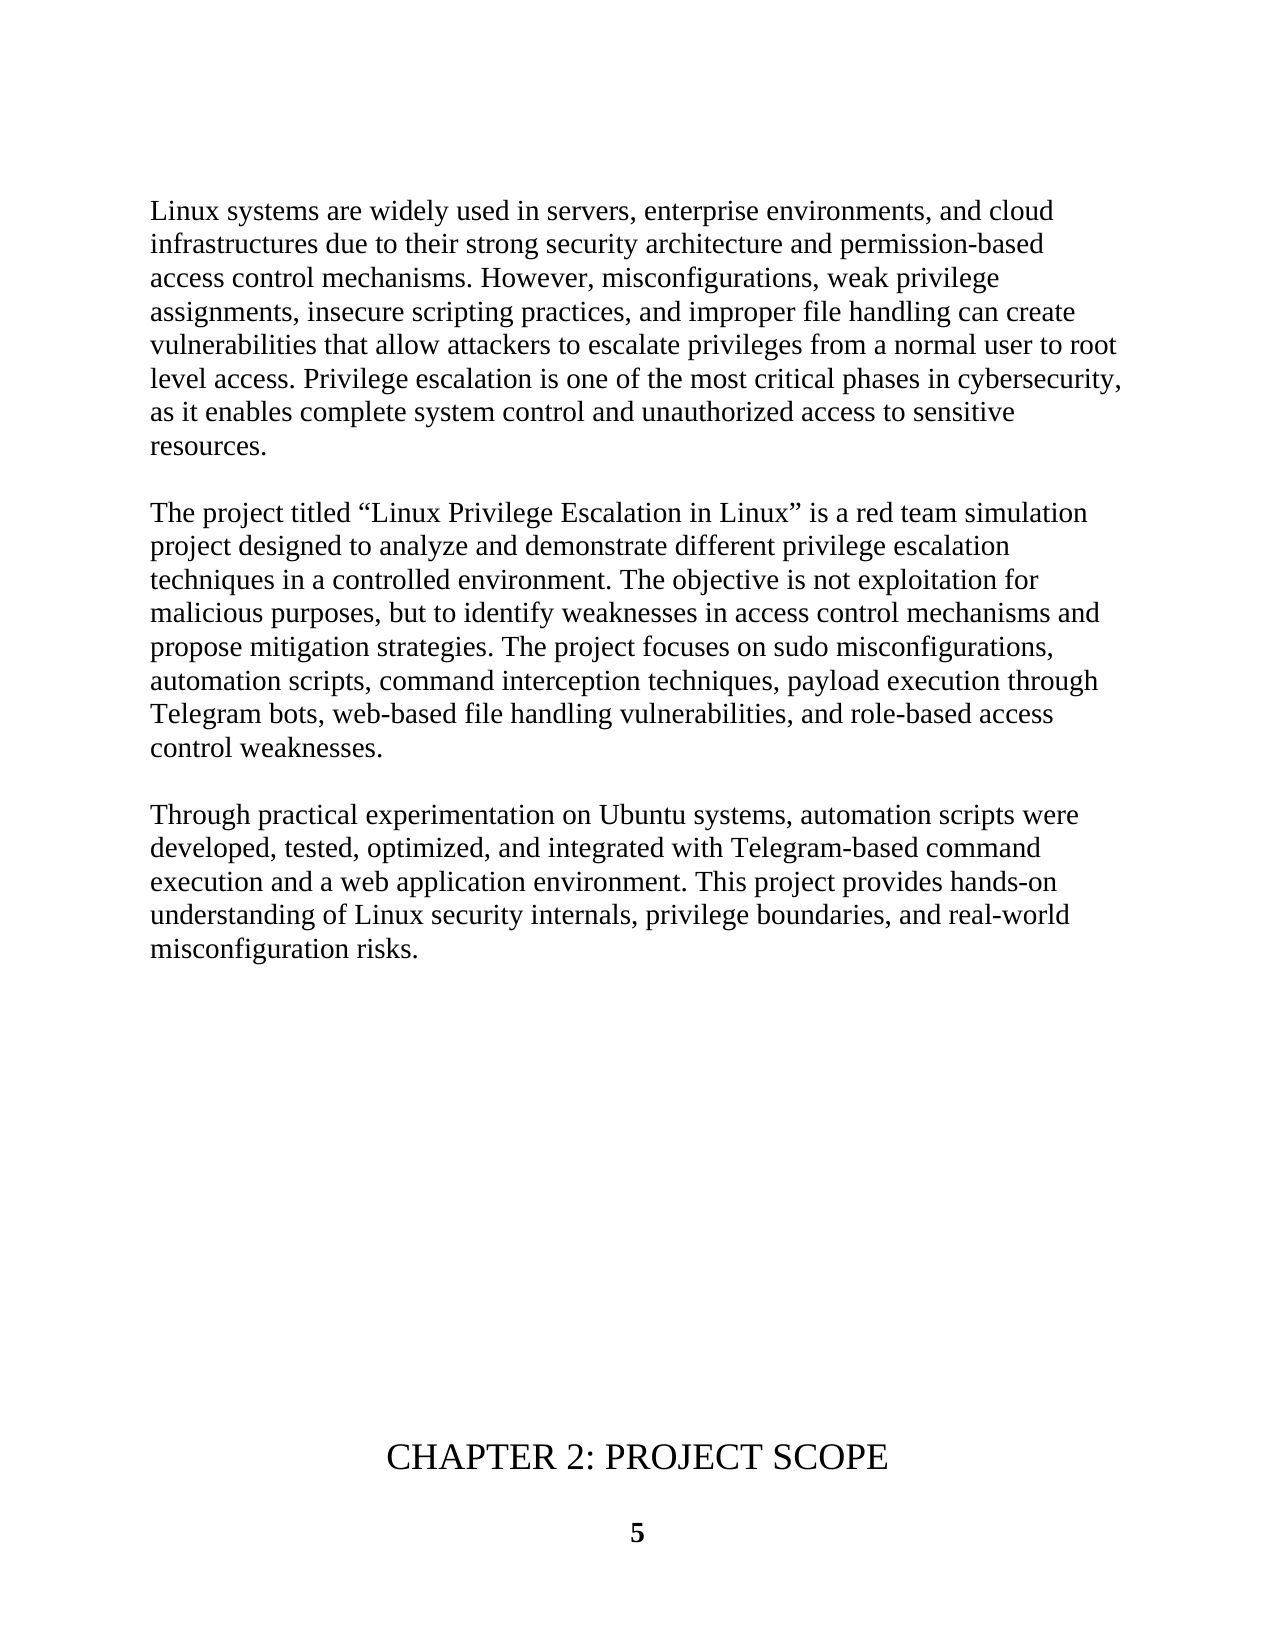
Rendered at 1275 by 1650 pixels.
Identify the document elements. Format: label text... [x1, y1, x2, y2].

text CHAPTER 2: PROJECT SCOPE [150, 1434, 1125, 1477]
text The project titled “Linux Privilege Escalation in Linux” is a red team simulation project designed to analyze and demonstrate different privilege escalation techniques in a controlled environment. The objective is not exploitation for malicious purposes, but to identify weaknesses in access control mechanisms and propose mitigation strategies. The project focuses on sudo misconfigurations, automation scripts, command interception techniques, payload execution through Telegram bots, web-based file handling vulnerabilities, and role-based access control weaknesses. [150, 495, 1125, 763]
text Linux systems are widely used in servers, enterprise environments, and cloud infrastructures due to their strong security architecture and permission-based access control mechanisms. However, misconfigurations, weak privilege assignments, insecure scripting practices, and improper file handling can create vulnerabilities that allow attackers to escalate privileges from a normal user to root level access. Privilege escalation is one of the most critical phases in cybersecurity, as it enables complete system control and unauthorized access to sensitive resources. [150, 193, 1125, 461]
text Through practical experimentation on Ubuntu systems, automation scripts were developed, tested, optimized, and integrated with Telegram-based command execution and a web application environment. This project provides hands-on understanding of Linux security internals, privilege boundaries, and real-world misconfiguration risks. [150, 797, 1125, 964]
